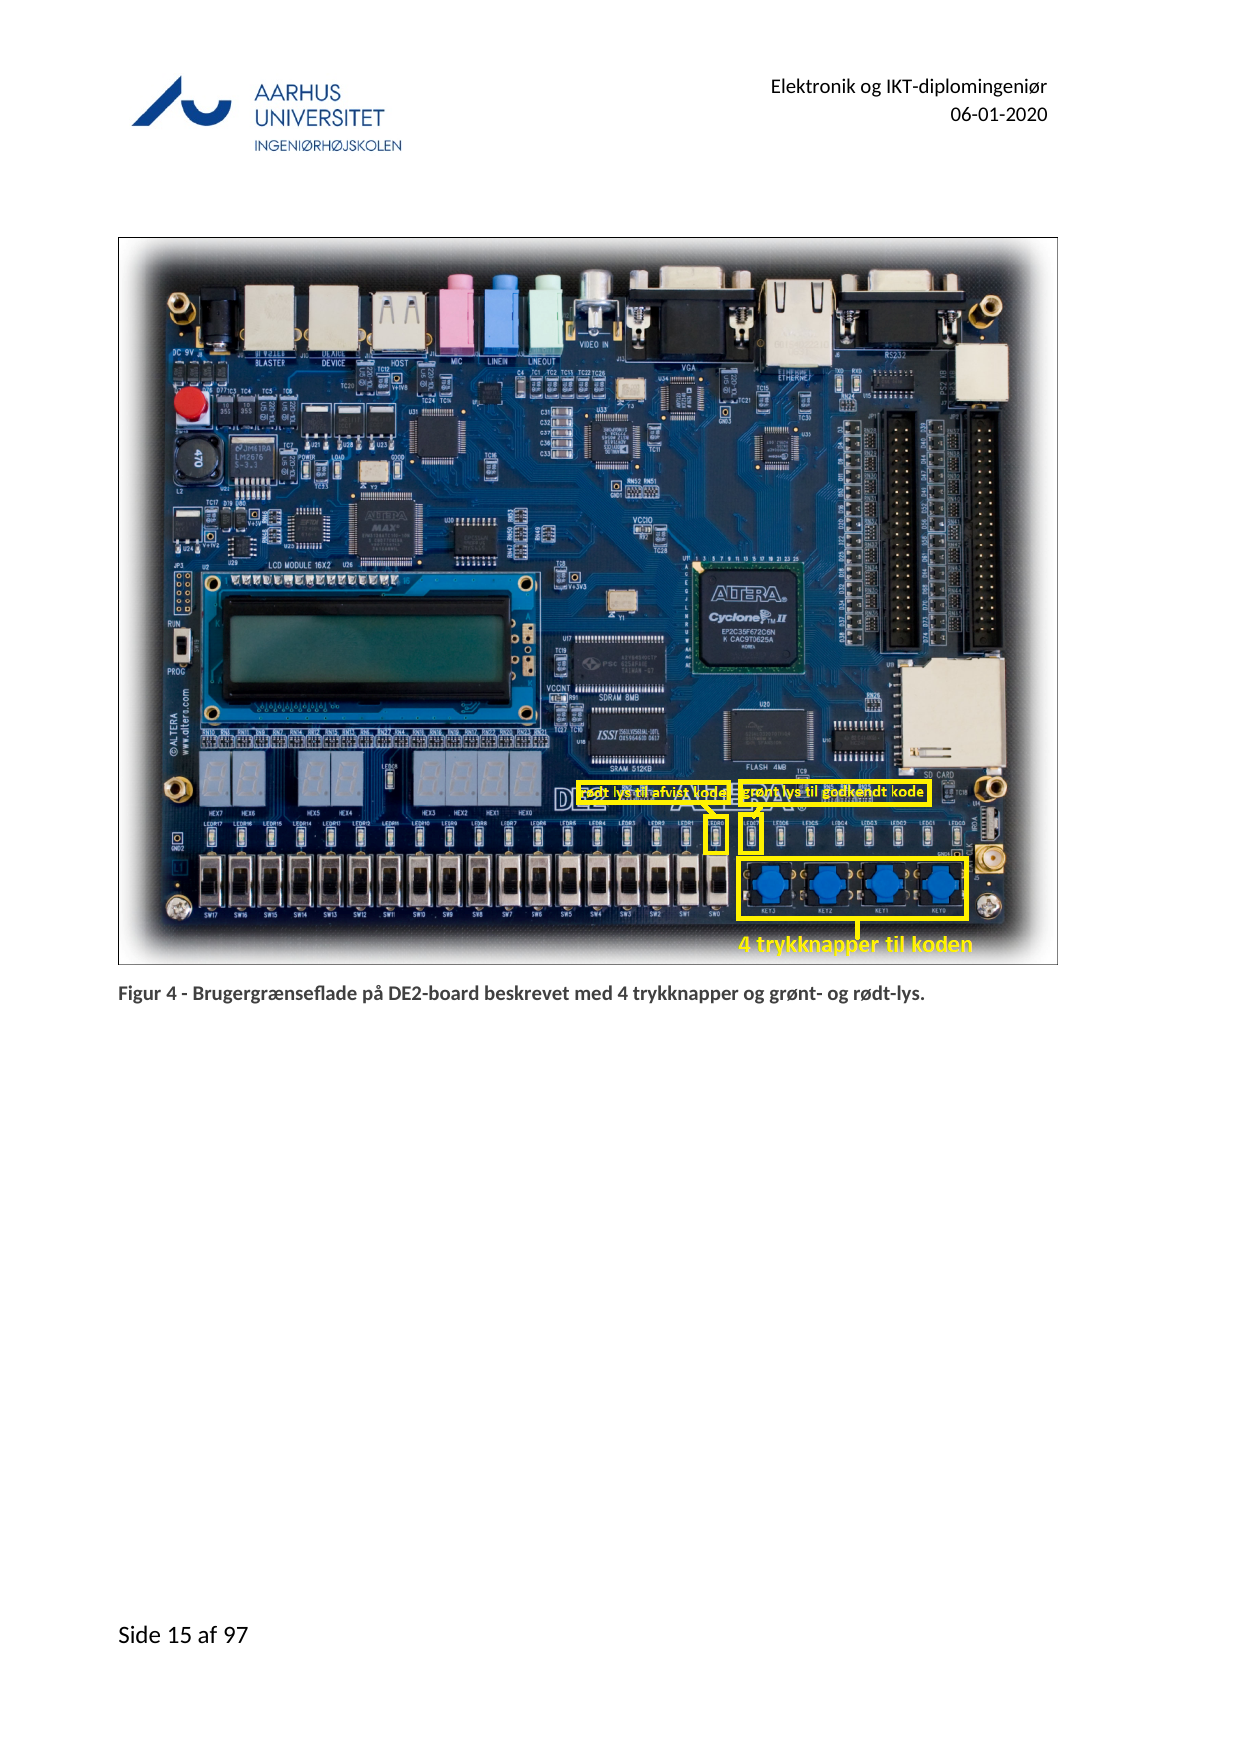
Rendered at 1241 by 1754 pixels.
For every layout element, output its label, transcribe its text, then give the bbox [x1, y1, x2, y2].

text Figur 4 - Brugergrænseflade på DE2-board beskrevet med 4 trykknapper og grønt- og rødt-lys. [118, 980, 1122, 1005]
picture [118, 237, 1058, 965]
picture [129, 73, 432, 156]
